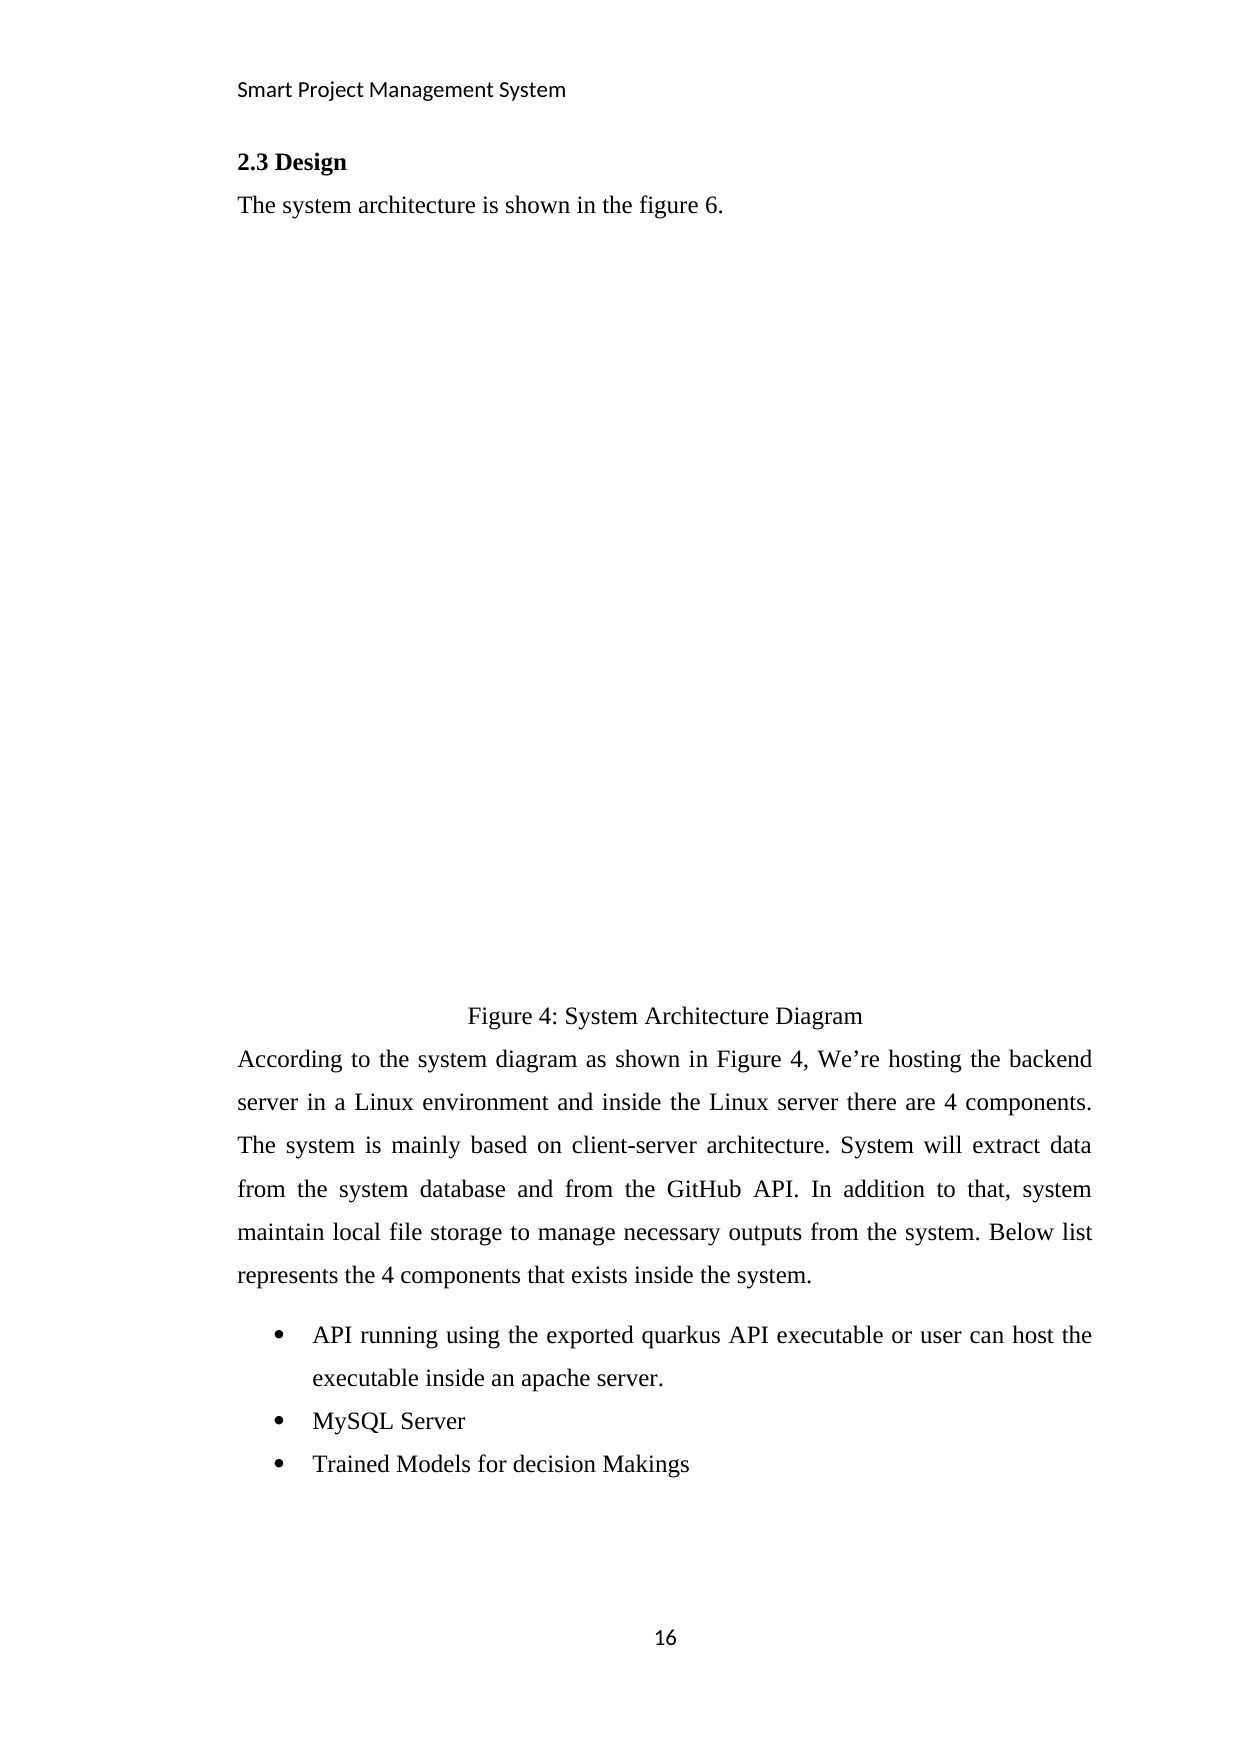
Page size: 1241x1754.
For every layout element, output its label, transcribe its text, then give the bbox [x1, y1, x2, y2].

text The system architecture is shown in the figure 6. [237, 190, 1093, 219]
list MySQL Server [274, 1406, 1093, 1435]
subtitle Figure 4: System Architecture Diagram [237, 1001, 1093, 1030]
list API running using the exported quarkus API executable or user can host the executable inside an apache server. [274, 1320, 1093, 1392]
text According to the system diagram as shown in Figure 4, We’re hosting the backend server in a Linux environment and inside the Linux server there are 4 components. The system is mainly based on client-server architecture. System will extract data from the system database and from the GitHub API. In addition to that, system maintain local file storage to manage necessary outputs from the system. Below list represents the 4 components that exists inside the system. [237, 1044, 1093, 1289]
list Trained Models for decision Makings [274, 1449, 1093, 1478]
subtitle 2.3 Design [237, 147, 1093, 176]
